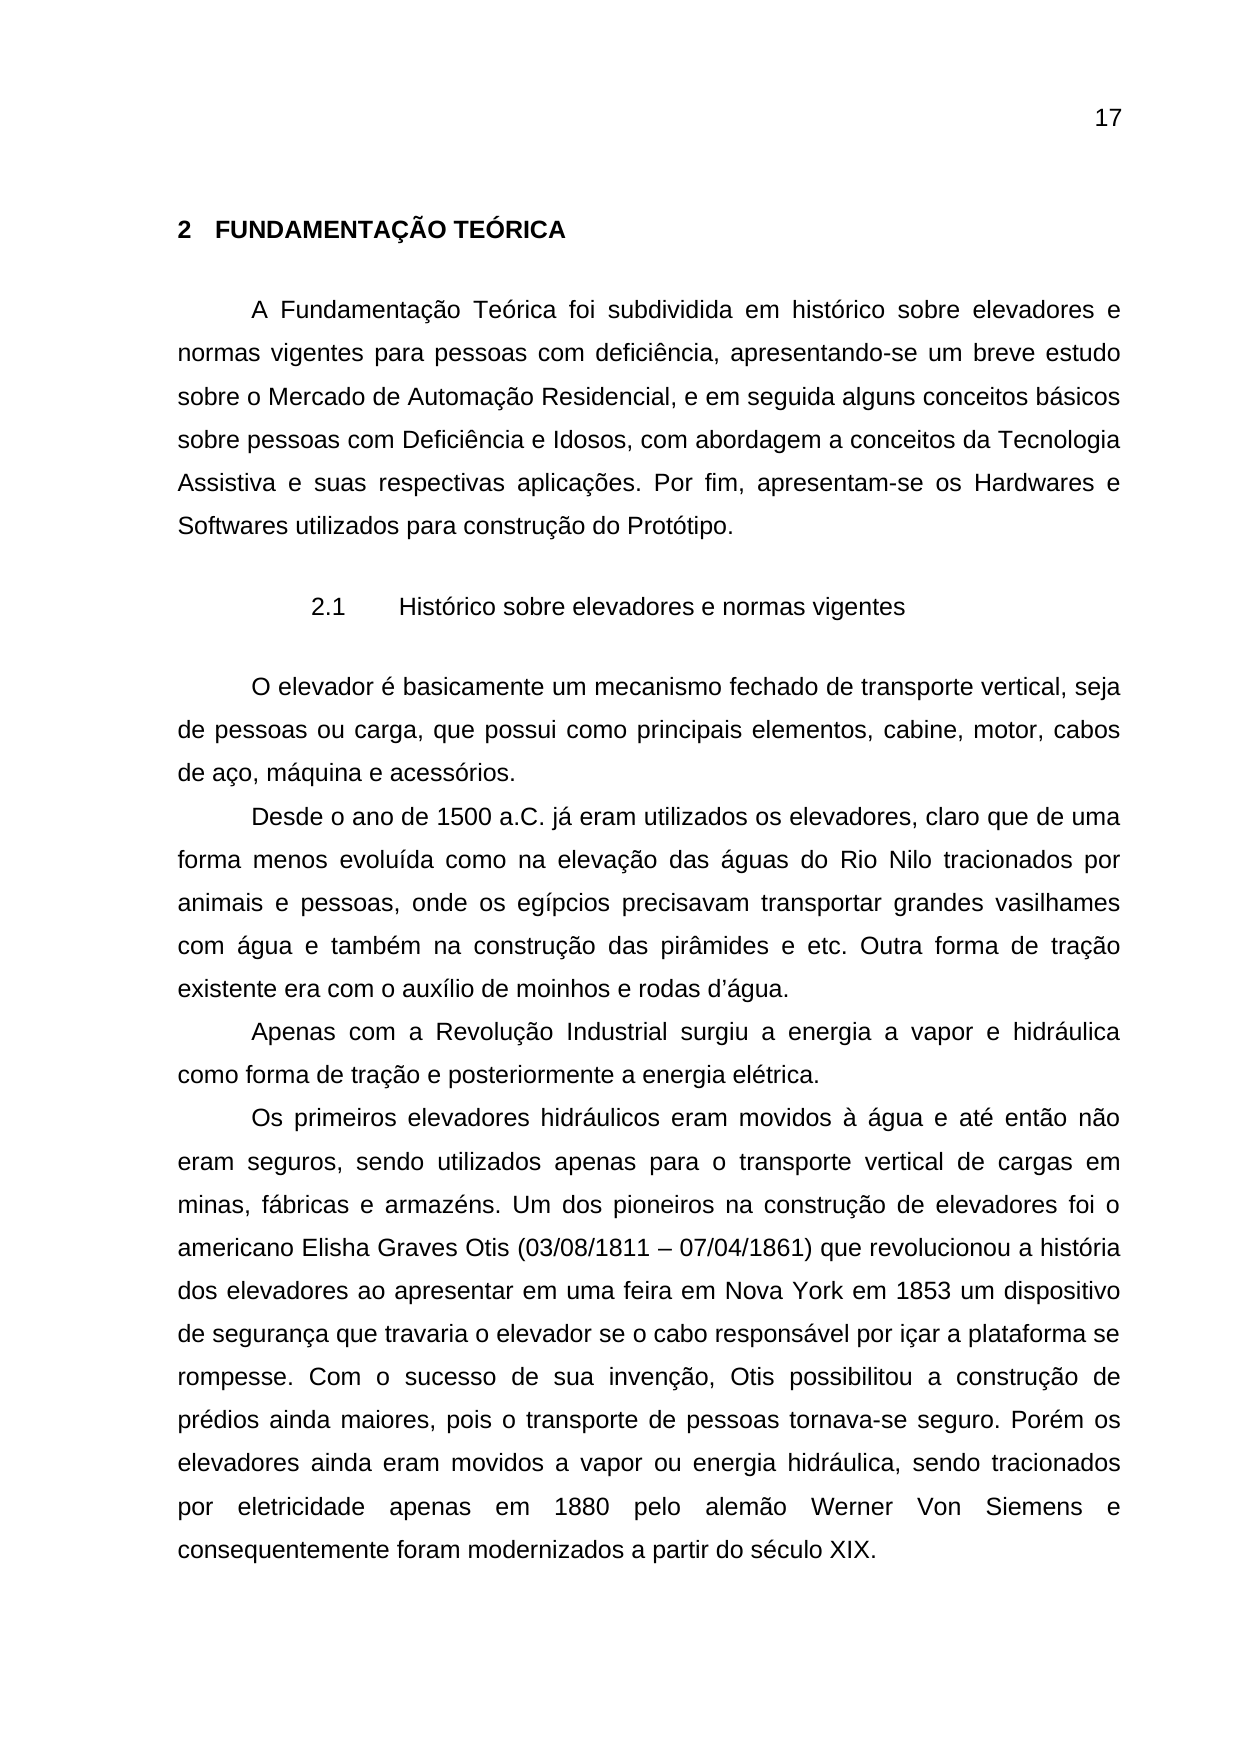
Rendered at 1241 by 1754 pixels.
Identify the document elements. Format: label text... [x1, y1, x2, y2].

text Desde o ano de 1500 a.C. já eram utilizados os elevadores, claro que de uma forma menos evoluída como na elevação das águas do Rio Nilo tracionados por animais e pessoas, onde os egípcios precisavam transportar grandes vasilhames com água e também na construção das pirâmides e etc. Outra forma de tração existente era com o auxílio de moinhos e rodas d’água. [177, 802, 1122, 1003]
subtitle FUNDAMENTAÇÃO TEÓRICA [177, 215, 1122, 243]
text A Fundamentação Teórica foi subdividida em histórico sobre elevadores e normas vigentes para pessoas com deficiência, apresentando-se um breve estudo sobre o Mercado de Automação Residencial, e em seguida alguns conceitos básicos sobre pessoas com Deficiência e Idosos, com abordagem a conceitos da Tecnologia Assistiva e suas respectivas aplicações. Por fim, apresentam-se os Hardwares e Softwares utilizados para construção do Protótipo. [177, 295, 1122, 540]
text O elevador é basicamente um mecanismo fechado de transporte vertical, seja de pessoas ou carga, que possui como principais elementos, cabine, motor, cabos de aço, máquina e acessórios. [177, 672, 1122, 787]
text Os primeiros elevadores hidráulicos eram movidos à água e até então não eram seguros, sendo utilizados apenas para o transporte vertical de cargas em minas, fábricas e armazéns. Um dos pioneiros na construção de elevadores foi o americano Elisha Graves Otis (03/08/1811 – 07/04/1861) que revolucionou a história dos elevadores ao apresentar em uma feira em Nova York em 1853 um dispositivo de segurança que travaria o elevador se o cabo responsável por içar a plataforma se rompesse. Com o sucesso de sua invenção, Otis possibilitou a construção de prédios ainda maiores, pois o transporte de pessoas tornava-se seguro. Porém os elevadores ainda eram movidos a vapor ou energia hidráulica, sendo tracionados por eletricidade apenas em 1880 pelo alemão Werner Von Siemens e consequentemente foram modernizados a partir do século XIX. [177, 1103, 1122, 1563]
text Apenas com a Revolução Industrial surgiu a energia a vapor e hidráulica como forma de tração e posteriormente a energia elétrica. [177, 1017, 1122, 1089]
subtitle Histórico sobre elevadores e normas vigentes [237, 592, 1122, 620]
